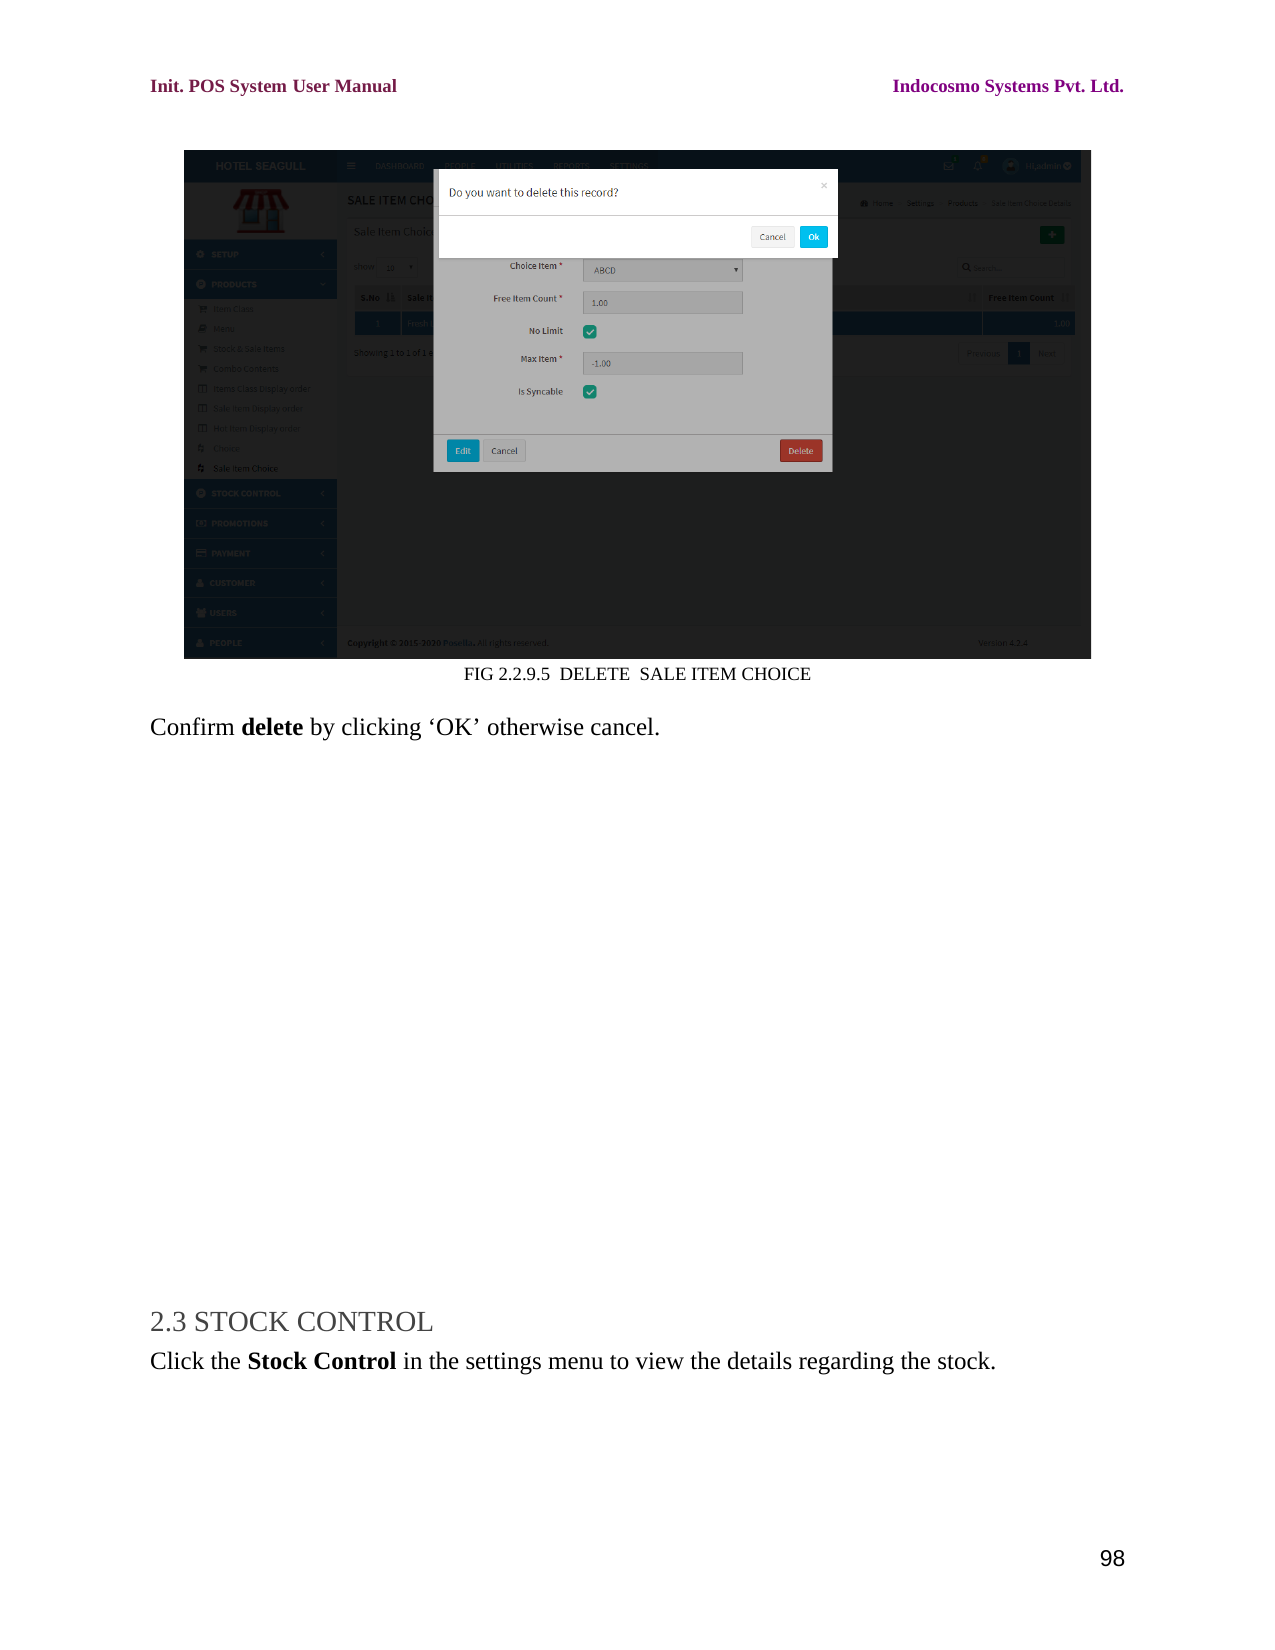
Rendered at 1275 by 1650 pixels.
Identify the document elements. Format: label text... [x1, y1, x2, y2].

picture [184, 150, 1092, 659]
text FIG 2.2.9.5 DELETE SALE ITEM CHOICE [150, 663, 1125, 684]
text Click the Stock Control in the settings menu to view the details regarding the stock. [150, 1346, 1125, 1375]
subtitle 2.3 STOCK CONTROL [150, 1304, 1125, 1338]
text Confirm delete by clicking ‘OK’ otherwise cancel. [150, 712, 1125, 741]
